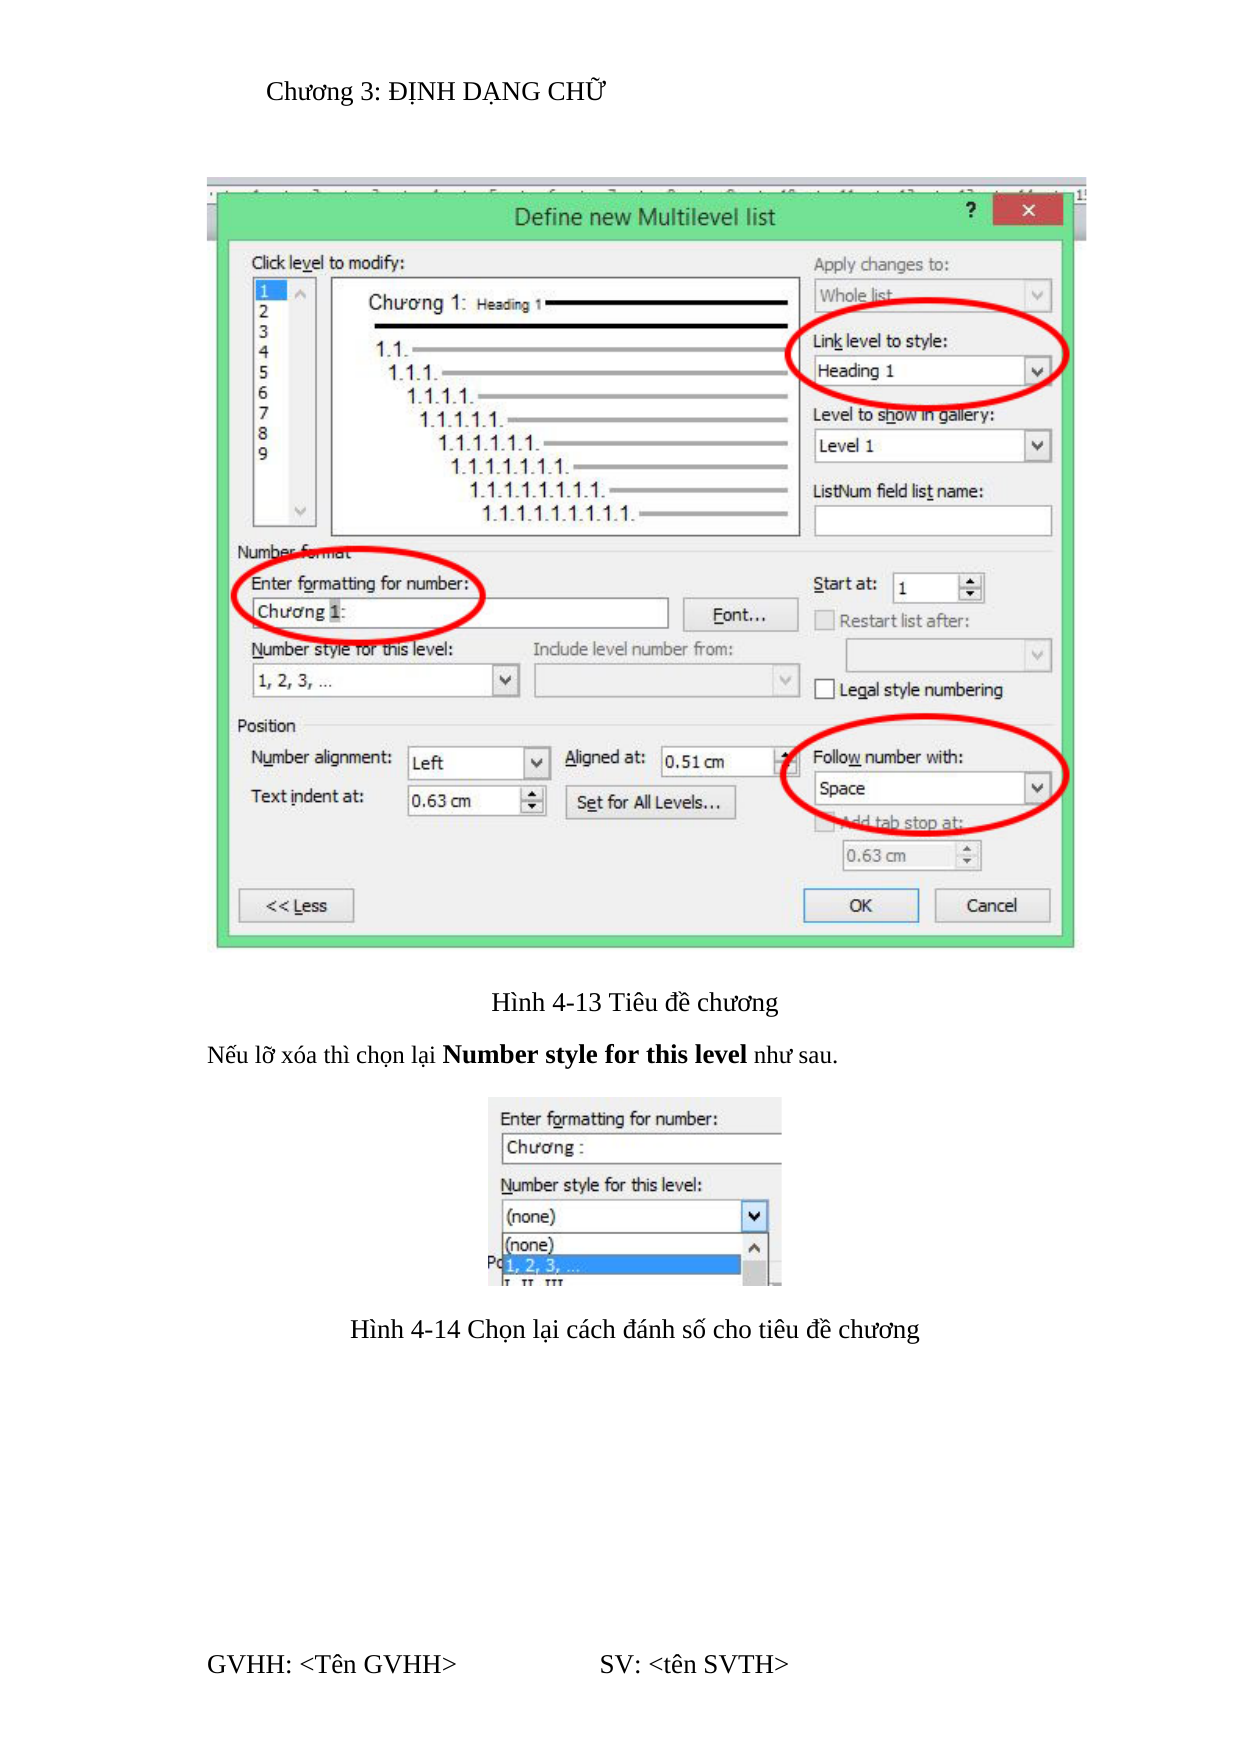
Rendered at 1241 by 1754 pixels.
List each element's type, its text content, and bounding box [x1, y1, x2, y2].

picture [488, 1097, 782, 1286]
picture [206, 177, 1087, 959]
text Nếu lỡ xóa thì chọn lại Number style for this level như sau. [207, 1038, 1063, 1069]
